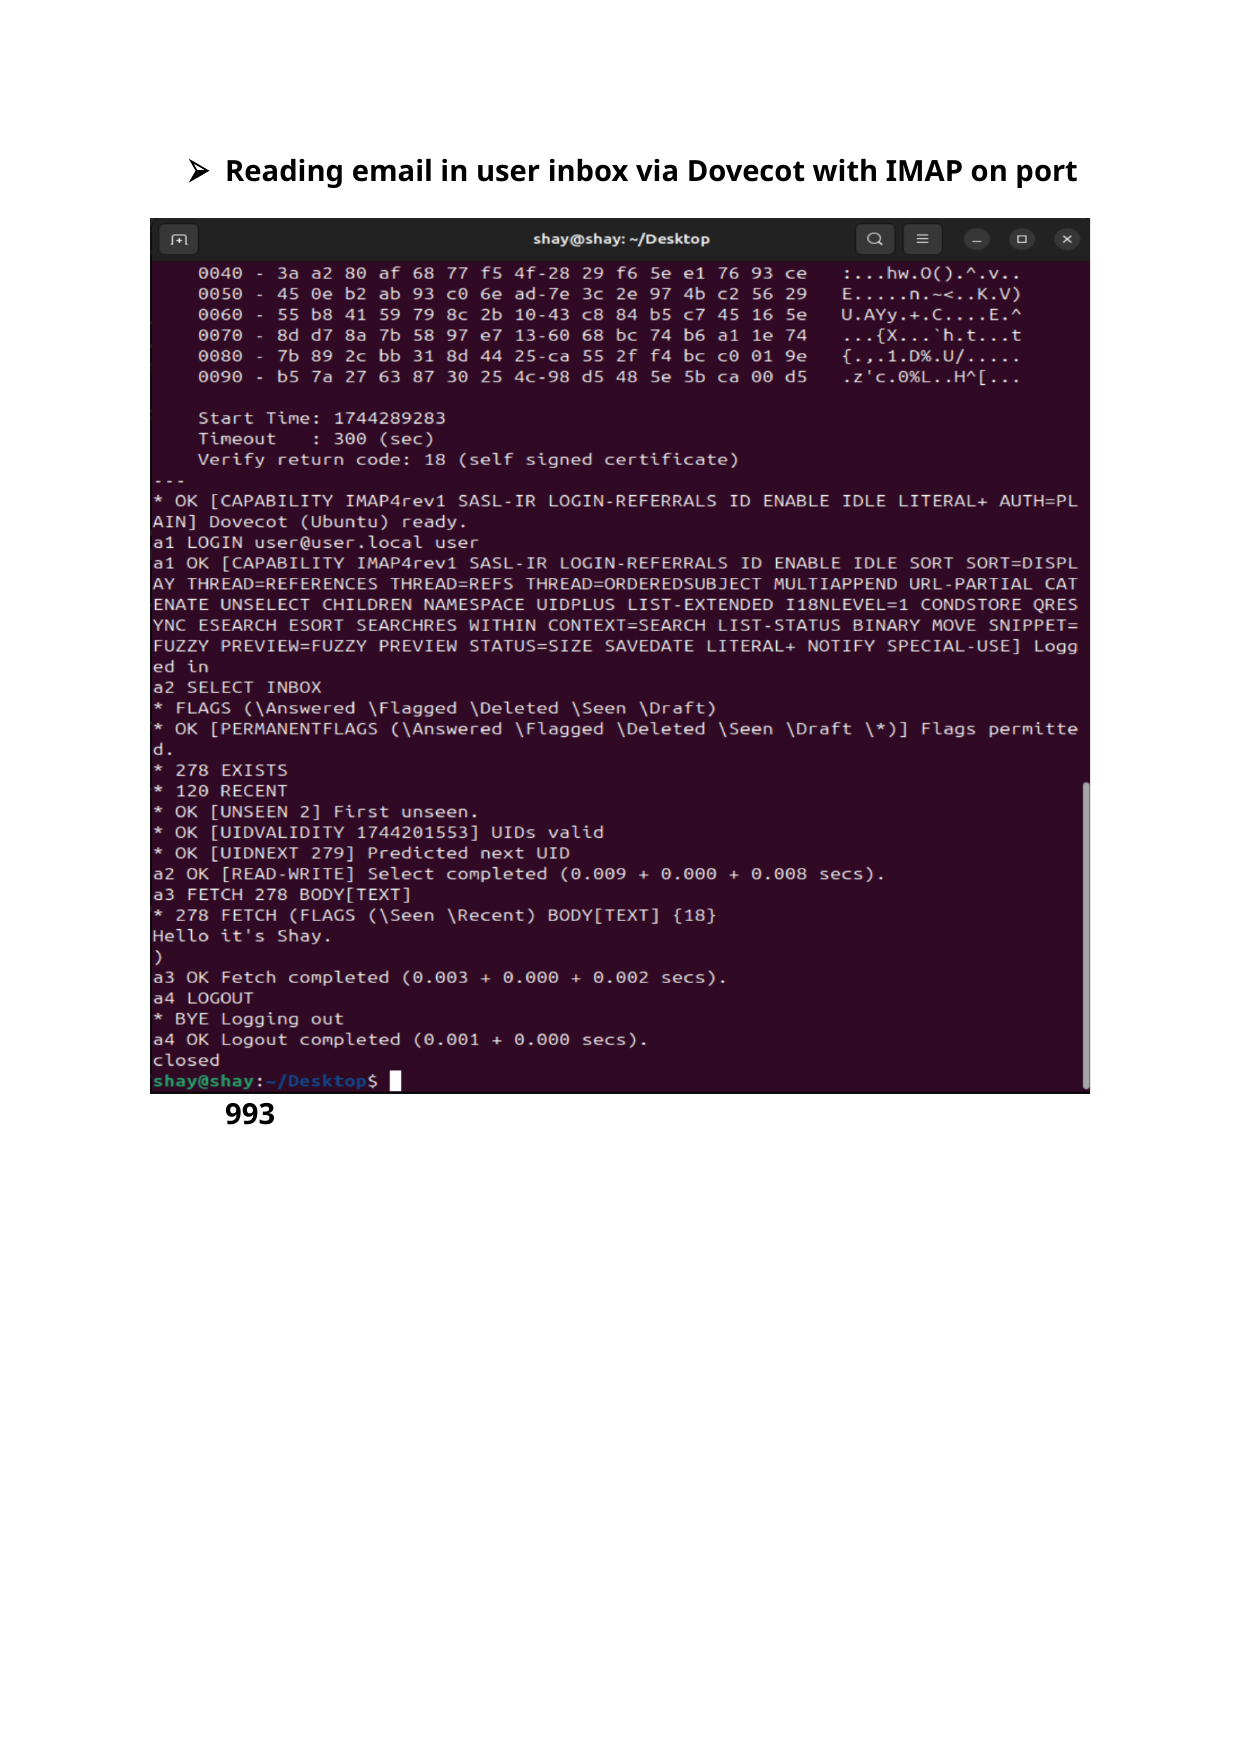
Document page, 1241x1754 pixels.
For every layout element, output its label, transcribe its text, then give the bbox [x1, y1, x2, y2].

list Reading email in user inbox via Dovecot with IMAP on port 993 [187, 1094, 1090, 1133]
picture [150, 218, 1091, 1094]
list Reading email in user inbox via Dovecot with IMAP on port 993 [187, 150, 1090, 218]
